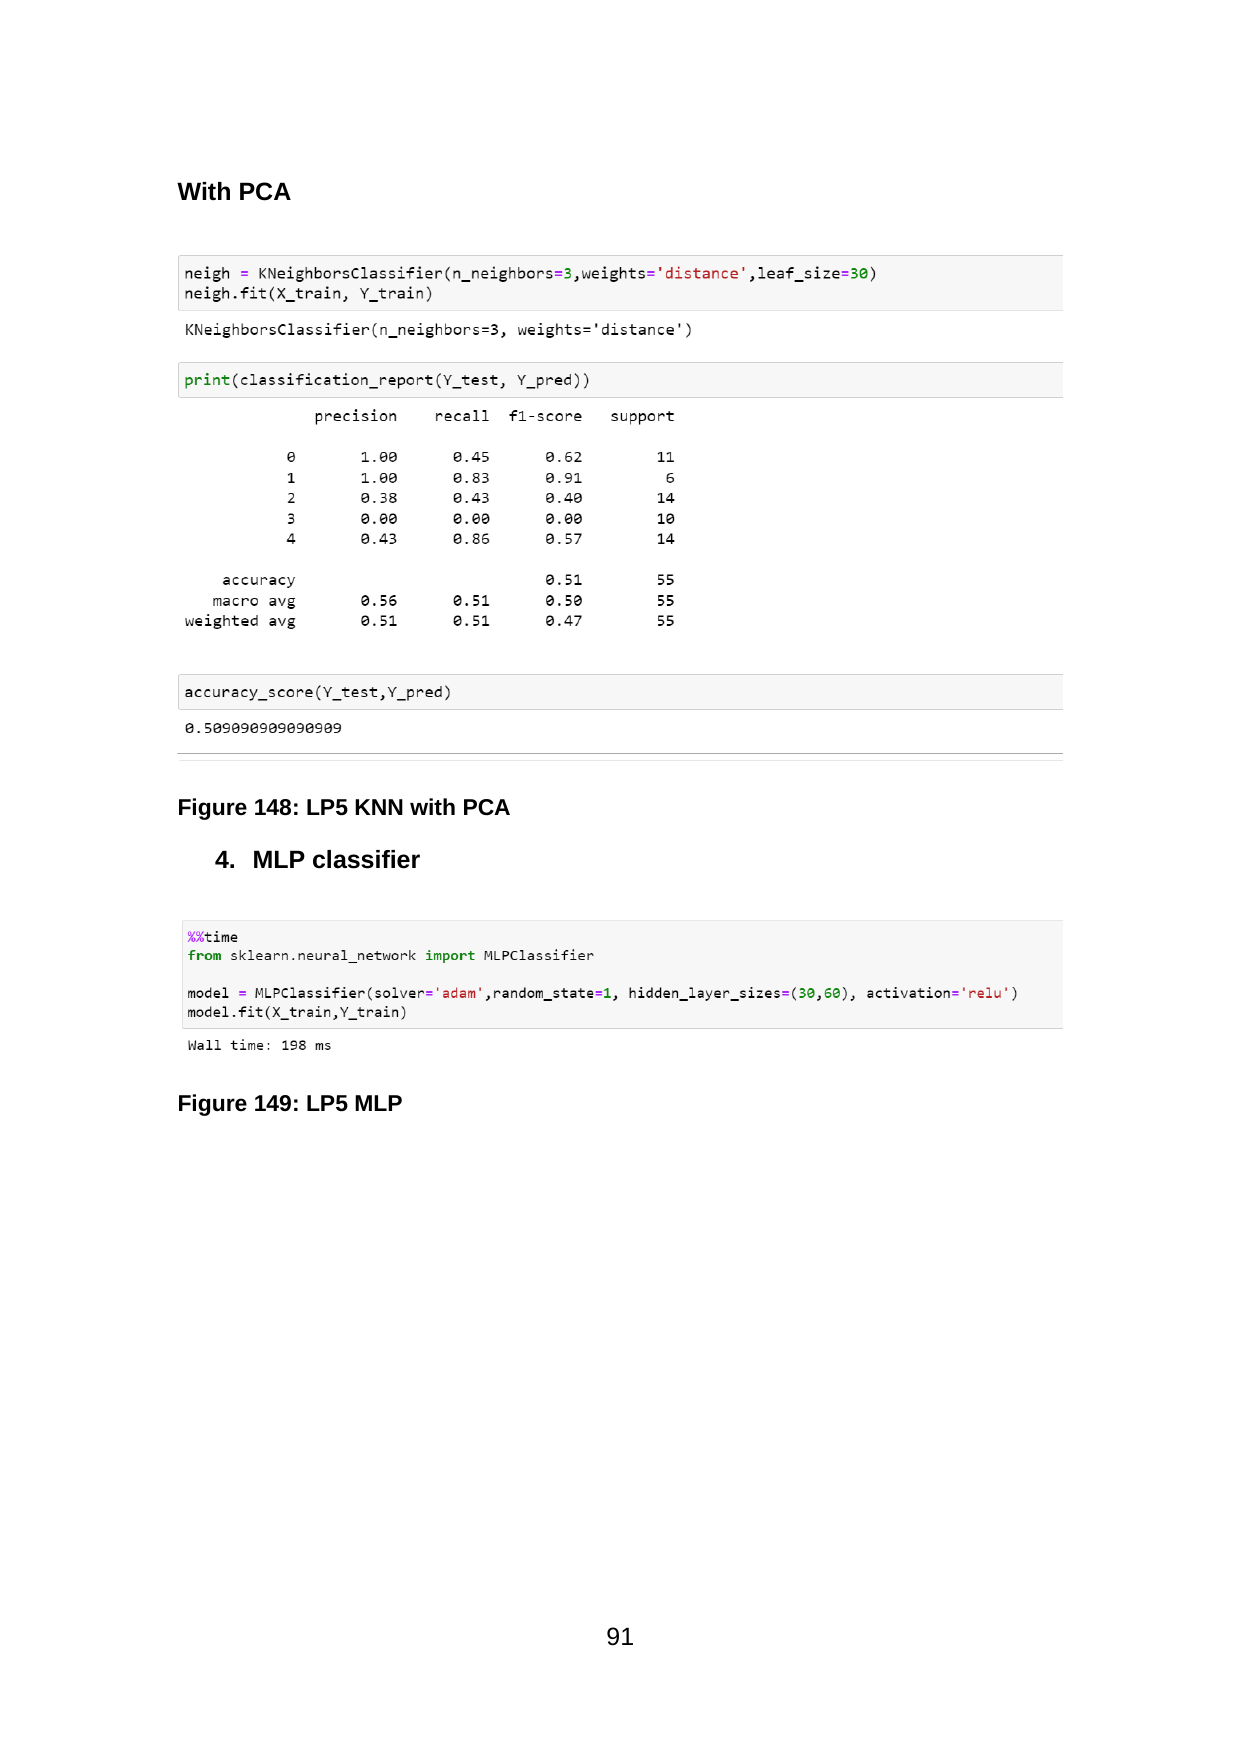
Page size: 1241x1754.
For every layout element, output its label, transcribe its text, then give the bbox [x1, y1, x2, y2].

list MLP classifier [215, 845, 1063, 874]
picture [177, 239, 1063, 761]
text Figure 148: LP5 KNN with PCA [177, 793, 1063, 820]
text With PCA [177, 177, 1063, 206]
picture [177, 907, 1063, 1057]
text Figure 149: LP5 MLP [177, 1090, 1063, 1116]
